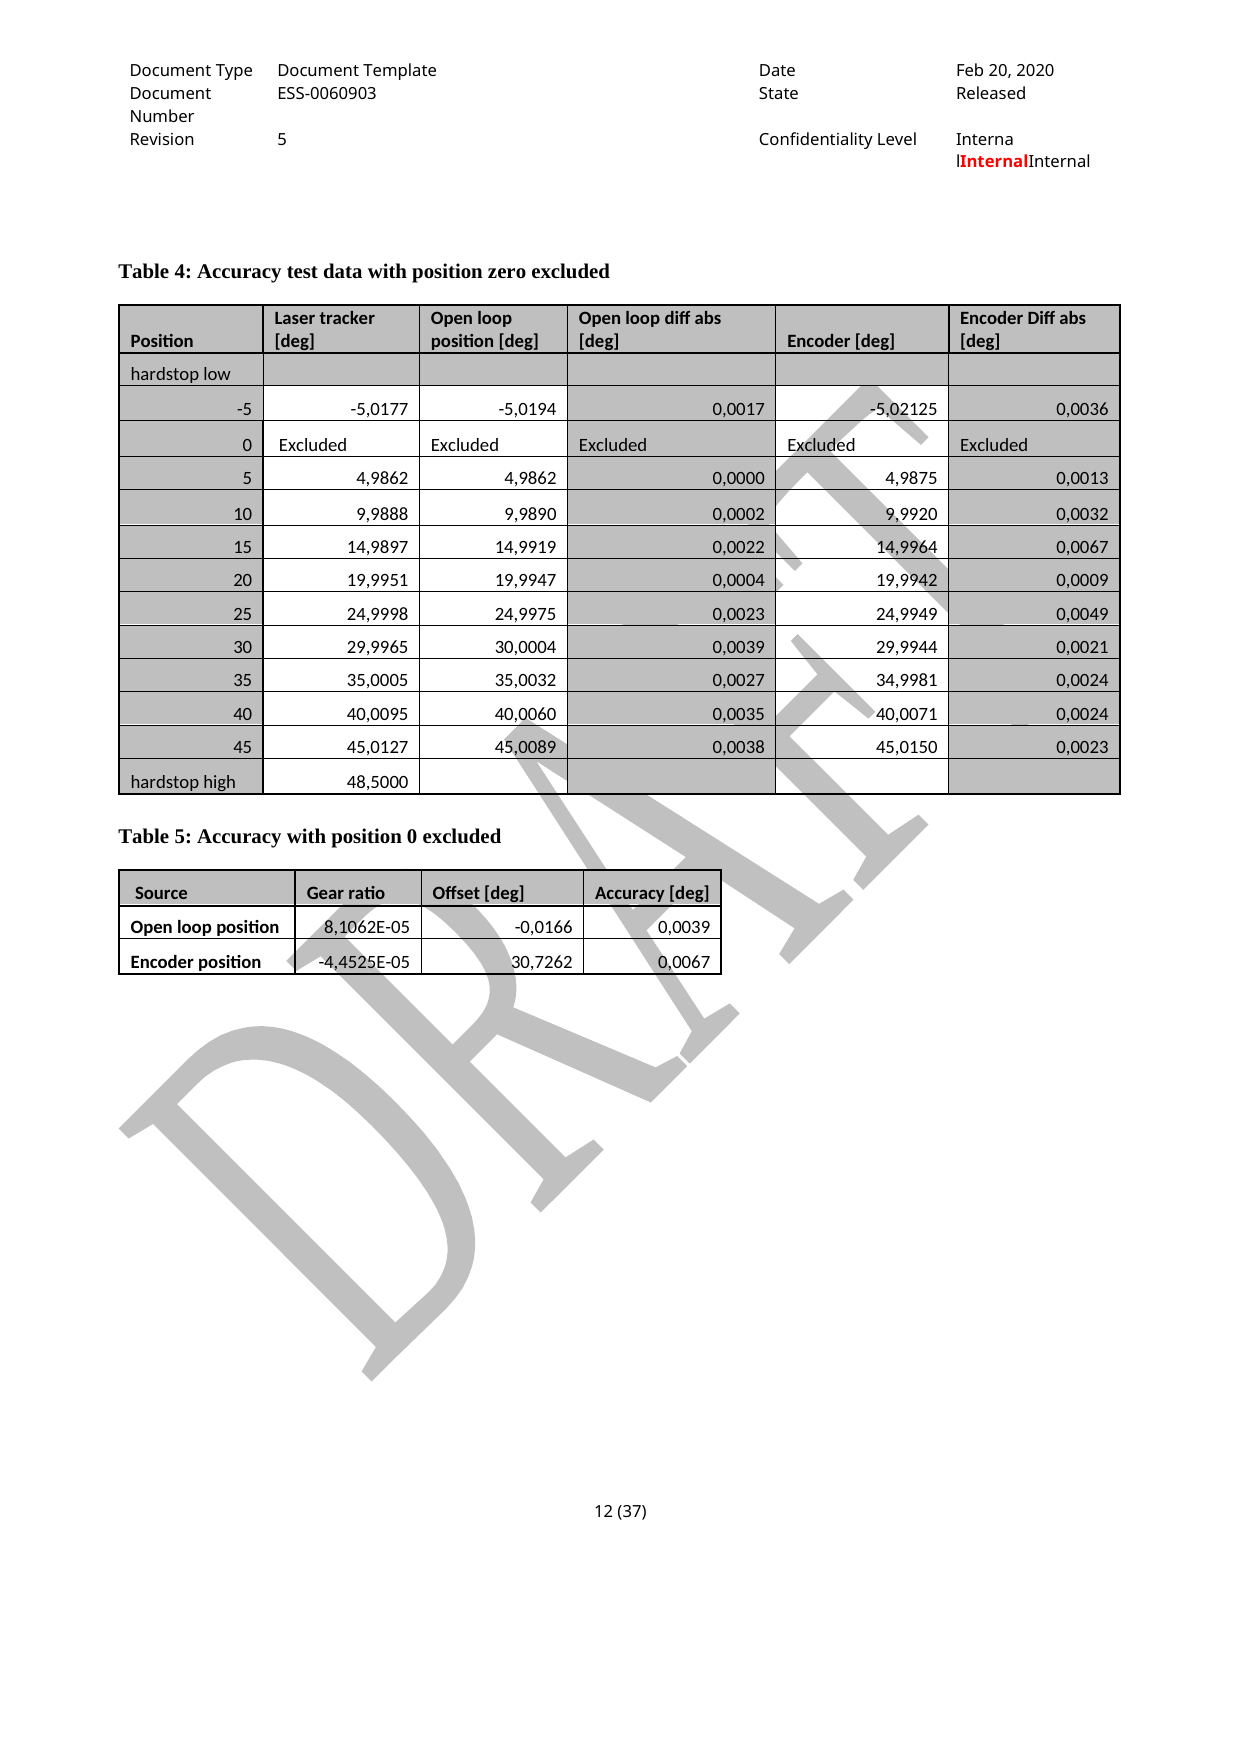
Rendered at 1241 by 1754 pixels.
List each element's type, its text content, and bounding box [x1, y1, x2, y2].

table_cell 34,9981 [776, 659, 948, 691]
table_cell 25 [120, 592, 262, 624]
table_cell 45,0127 [264, 726, 419, 758]
table_cell 29,9965 [264, 626, 419, 658]
table_header Encoder [deg] [776, 306, 948, 352]
table_cell 19,9942 [776, 559, 948, 591]
table_cell 10 [120, 490, 262, 524]
table_cell 0,0024 [949, 659, 1119, 691]
table_cell 0,0004 [568, 559, 775, 591]
table_cell 4,9862 [420, 457, 567, 489]
table_cell 0,0002 [568, 490, 775, 524]
table_header Source [120, 871, 294, 904]
table_cell 45,0089 [420, 726, 567, 758]
text Table 5: Accuracy with position 0 excluded [118, 824, 1122, 848]
table_cell 0,0067 [584, 939, 720, 973]
table_cell hardstop low [120, 354, 263, 385]
table_header Position [120, 306, 262, 352]
table_cell 15 [120, 526, 262, 558]
table_cell 40 [120, 692, 262, 724]
table_cell [776, 354, 948, 385]
text Table 4: Accuracy test data with position zero excluded [118, 259, 1122, 283]
table_cell 0,0024 [949, 692, 1119, 724]
table_cell 14,9919 [420, 526, 567, 558]
table_cell Open loop position [120, 907, 294, 938]
table_cell [568, 759, 775, 793]
table_cell Encoder position [120, 939, 294, 973]
table_cell 0,0017 [568, 386, 775, 420]
table_cell 0,0009 [949, 559, 1119, 591]
table_cell Excluded [776, 421, 948, 456]
table_header Encoder Diff abs [deg] [950, 306, 1119, 352]
table_cell 24,9949 [776, 592, 948, 624]
table_cell 48,5000 [264, 759, 419, 793]
table_cell [949, 759, 1119, 793]
table_cell 4,9862 [264, 457, 419, 489]
table_cell 0 [120, 421, 262, 456]
table_cell 24,9975 [420, 592, 567, 624]
table_cell 29,9944 [776, 626, 948, 658]
table_cell 0,0022 [568, 526, 775, 558]
table_cell 0,0036 [949, 386, 1119, 420]
table_cell 0,0067 [949, 526, 1119, 558]
table_cell [420, 759, 567, 793]
table_cell 0,0023 [949, 726, 1119, 758]
table_cell 24,9998 [264, 592, 419, 624]
table_cell 0,0039 [568, 626, 775, 658]
table_header Open loop diff abs [deg] [568, 306, 775, 352]
table_cell Excluded [949, 421, 1119, 456]
table_cell 8,1062E-05 [296, 907, 421, 938]
table_cell 0,0021 [949, 626, 1119, 658]
table_cell 0,0027 [568, 659, 775, 691]
table_header Offset [deg] [422, 871, 583, 904]
table_cell 30,7262 [422, 939, 583, 973]
table_cell 40,0095 [264, 692, 419, 724]
table_cell 40,0071 [776, 692, 948, 724]
table_cell 45,0150 [776, 726, 948, 758]
table_cell Excluded [264, 421, 419, 456]
table_header Open loop position [deg] [420, 306, 567, 352]
table_cell 19,9947 [420, 559, 567, 591]
table_cell 45 [120, 726, 262, 758]
table_cell 0,0032 [949, 490, 1119, 524]
table_cell -5,02125 [776, 386, 948, 420]
table_cell -5 [120, 386, 263, 420]
table_cell 9,9890 [420, 490, 567, 524]
table_cell 0,0013 [949, 457, 1119, 489]
table_cell -0,0166 [422, 907, 583, 938]
table_cell [264, 354, 419, 385]
table_cell 0,0039 [584, 907, 720, 938]
table_cell [776, 759, 948, 793]
table_cell 35 [120, 659, 262, 691]
table_cell 30,0004 [420, 626, 567, 658]
table_cell 35,0005 [264, 659, 419, 691]
table_cell 19,9951 [264, 559, 419, 591]
table_cell hardstop high [120, 759, 262, 793]
table_cell 20 [120, 559, 262, 591]
table_cell [568, 354, 775, 385]
table_cell 30 [120, 626, 262, 658]
table_cell 9,9888 [264, 490, 419, 524]
table_cell -5,0177 [264, 386, 419, 420]
table_cell 0,0049 [949, 592, 1119, 624]
table_header Accuracy [deg] [584, 871, 720, 904]
table_cell -4,4525E-05 [296, 939, 421, 973]
table_cell 5 [120, 457, 262, 489]
table_cell Excluded [568, 421, 775, 456]
table_cell 0,0000 [568, 457, 775, 489]
table_cell Excluded [420, 421, 567, 456]
table_cell -5,0194 [420, 386, 567, 420]
table_cell 0,0035 [568, 692, 775, 724]
table_cell 35,0032 [420, 659, 567, 691]
table_cell 40,0060 [420, 692, 567, 724]
table_cell [949, 354, 1119, 385]
table_cell 9,9920 [776, 490, 948, 524]
table_cell 14,9897 [264, 526, 419, 558]
table_cell 0,0023 [568, 592, 775, 624]
table_cell [420, 354, 567, 385]
table_cell 0,0038 [568, 726, 775, 758]
table_cell 4,9875 [776, 457, 948, 489]
table_cell 14,9964 [776, 526, 948, 558]
table_header Laser tracker [deg] [264, 306, 419, 352]
table_header Gear ratio [296, 871, 421, 904]
